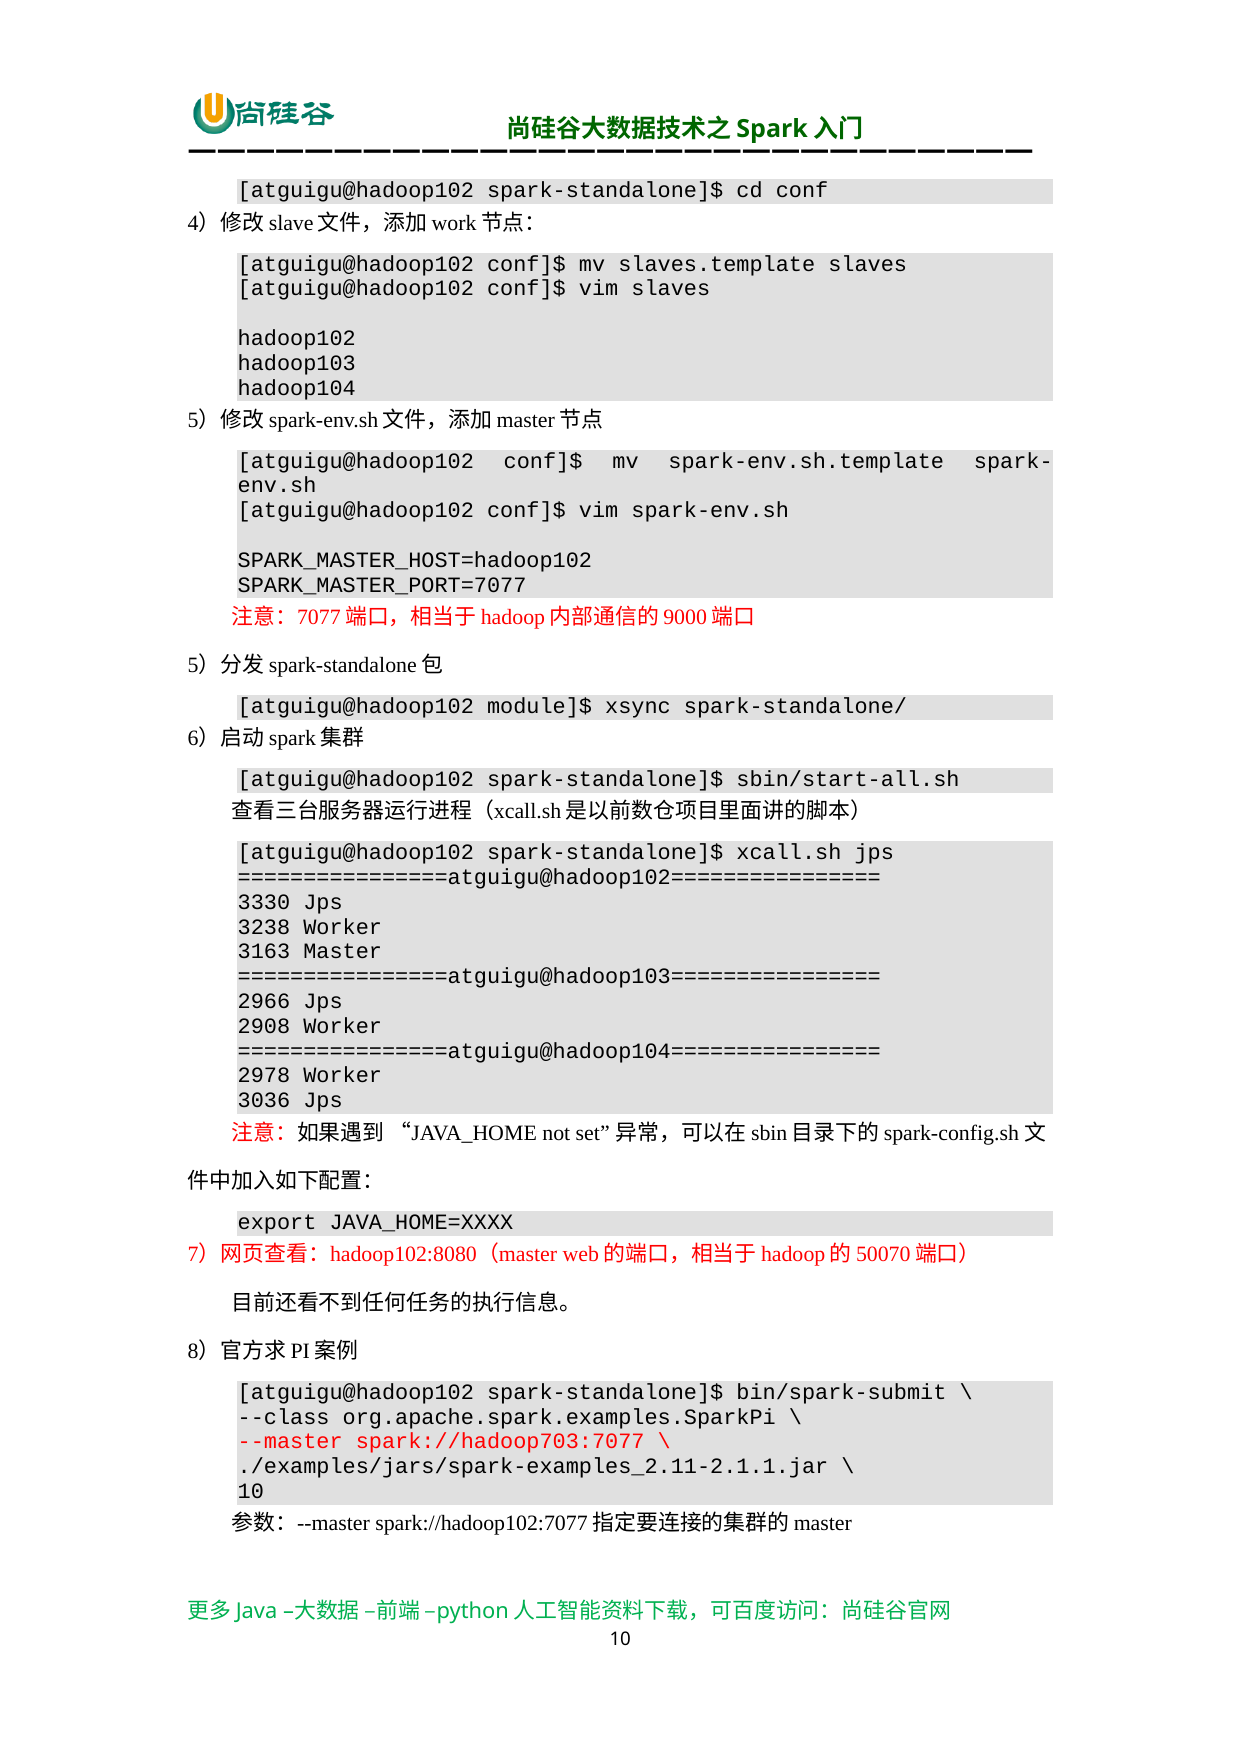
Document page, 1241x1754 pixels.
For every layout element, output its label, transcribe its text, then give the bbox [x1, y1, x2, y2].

text SPARK_MASTER_PORT=7077 [237, 574, 1053, 598]
text SPARK_MASTER_HOST=hadoop102 [237, 549, 1053, 574]
text hadoop104 [237, 377, 1053, 401]
text [atguigu@hadoop102 spark-standalone]$ bin/spark-submit \ [237, 1381, 1053, 1406]
text export JAVA_HOME=XXXX [237, 1211, 1053, 1236]
text 目前还看不到任何任务的执行信息。 [187, 1284, 1053, 1317]
text [atguigu@hadoop102 module]$ xsync spark-standalone/ [237, 695, 1053, 720]
text [atguigu@hadoop102 conf]$ vim slaves [237, 277, 1053, 302]
text hadoop102 [237, 327, 1053, 352]
text ================atguigu@hadoop102================ [237, 866, 1053, 891]
picture [187, 88, 338, 138]
text 2966 Jps [237, 990, 1053, 1015]
text 参数：--master spark://hadoop102:7077指定要连接的集群的master [187, 1505, 1053, 1537]
text 查看三台服务器运行进程（xcall.sh是以前数仓项目里面讲的脚本） [187, 793, 1053, 826]
text [atguigu@hadoop102 spark-standalone]$ cd conf [237, 179, 1053, 204]
text 2978 Worker [237, 1064, 1053, 1089]
text ================atguigu@hadoop104================ [237, 1040, 1053, 1064]
text [atguigu@hadoop102 spark-standalone]$ xcall.sh jps [237, 841, 1053, 866]
text 7）网页查看：hadoop102:8080（master web的端口，相当于hadoop的50070端口） [187, 1236, 1053, 1268]
text 3163 Master [237, 941, 1053, 965]
text 注意：7077端口，相当于hadoop内部通信的9000端口 [187, 598, 1053, 631]
text 5）分发spark-standalone包 [187, 647, 1053, 679]
text 6）启动spark集群 [187, 720, 1053, 752]
text [atguigu@hadoop102 spark-standalone]$ sbin/start-all.sh [237, 768, 1053, 793]
text ================atguigu@hadoop103================ [237, 965, 1053, 990]
text 5）修改spark-env.sh文件，添加master节点 [187, 401, 1053, 434]
text --master spark://hadoop703:7077 \ [237, 1431, 1053, 1455]
text [atguigu@hadoop102 conf]$ mv slaves.template slaves [237, 253, 1053, 277]
text hadoop103 [237, 352, 1053, 377]
text 8）官方求PI案例 [187, 1333, 1053, 1365]
text ./examples/jars/spark-examples_2.11-2.1.1.jar \ [237, 1455, 1053, 1480]
text 2908 Worker [237, 1015, 1053, 1040]
text [atguigu@hadoop102 conf]$ mv spark-env.sh.template spark-env.sh [237, 450, 1053, 499]
text --class org.apache.spark.examples.SparkPi \ [237, 1406, 1053, 1431]
text 3238 Worker [237, 916, 1053, 941]
text 3330 Jps [237, 891, 1053, 916]
text 4）修改slave文件，添加work节点： [187, 204, 1053, 237]
text 3036 Jps [237, 1089, 1053, 1114]
text [atguigu@hadoop102 conf]$ vim spark-env.sh [237, 499, 1053, 524]
text 注意：如果遇到 “JAVA_HOME not set” 异常，可以在sbin目录下的spark-config.sh 文件中加入如下配置： [187, 1114, 1053, 1195]
text 10 [237, 1480, 1053, 1505]
